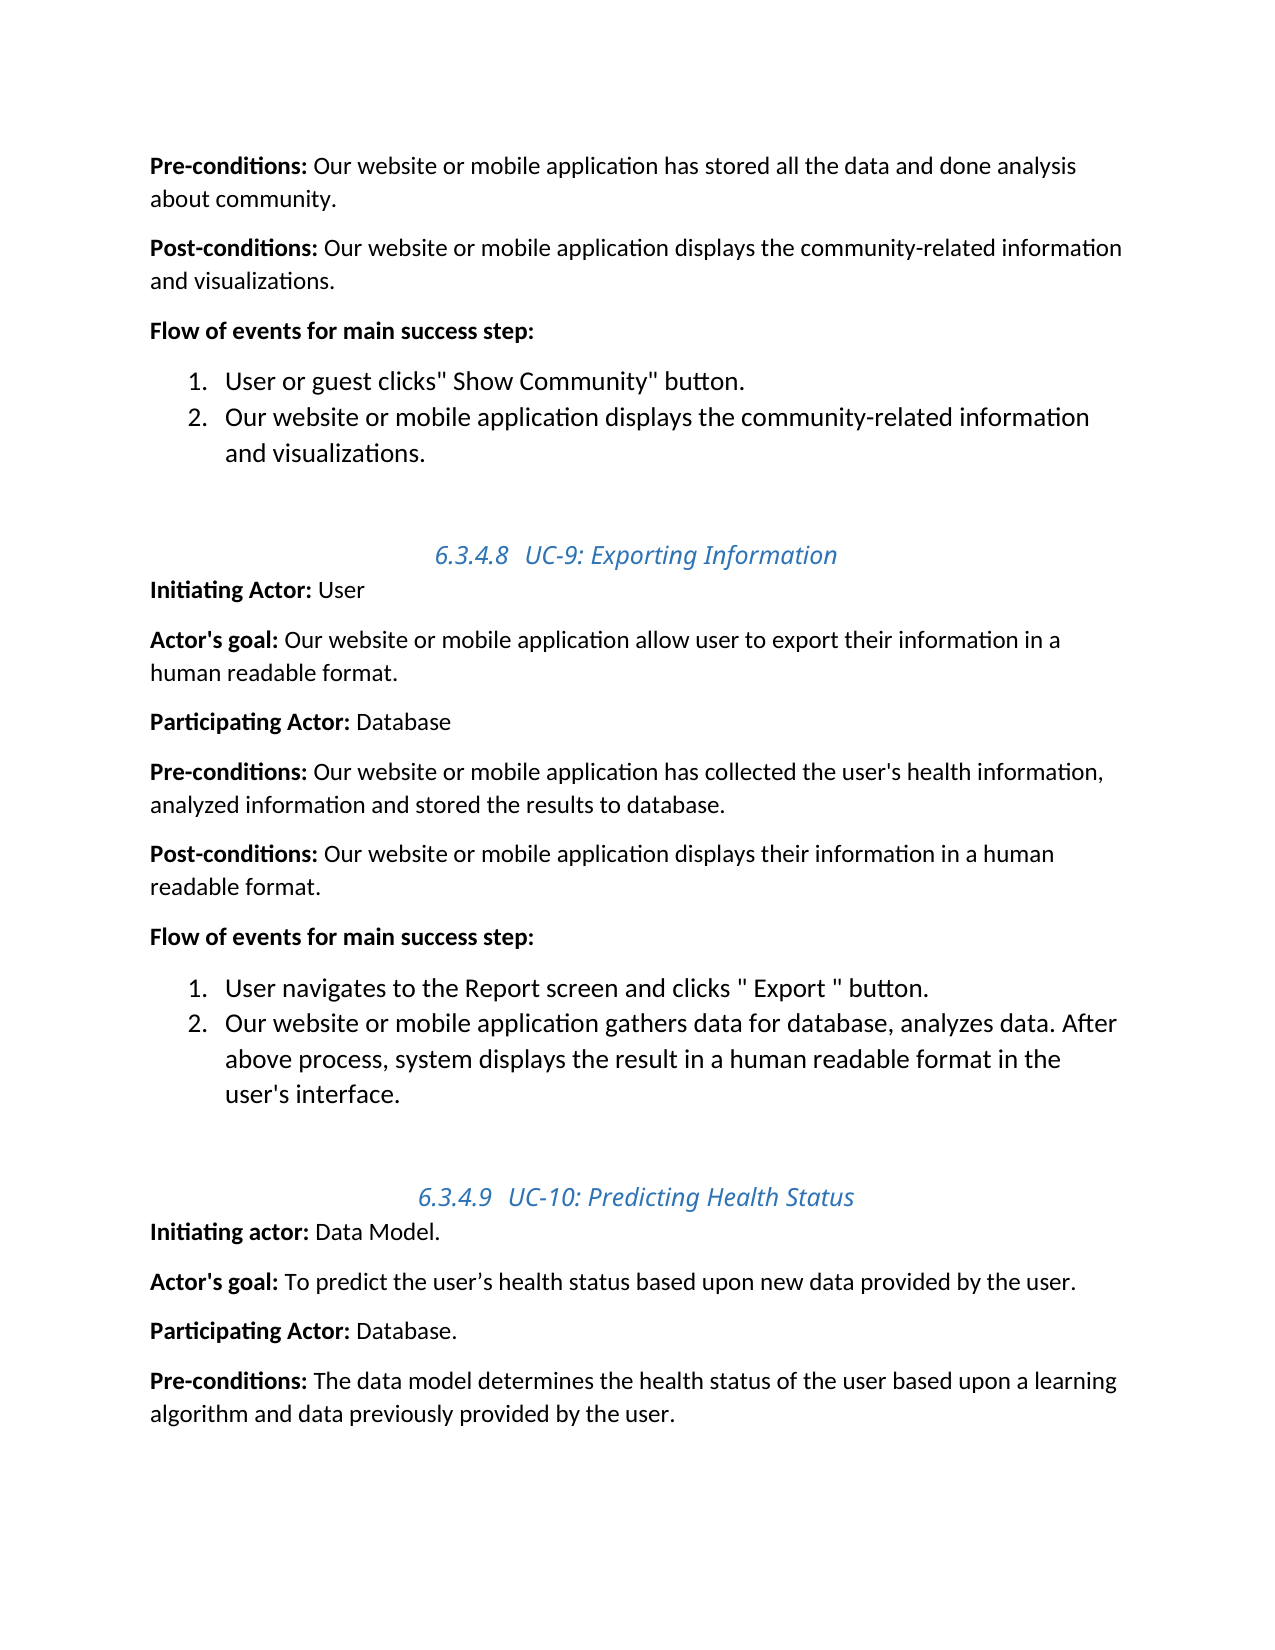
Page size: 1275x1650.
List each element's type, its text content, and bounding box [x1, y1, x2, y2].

list User or guest clicks" Show Community" button. [187, 364, 1125, 398]
text Initiating actor: Data Model. [150, 1216, 1125, 1247]
text Pre-conditions: The data model determines the health status of the user based upon a learning algorithm and data previously provided by the user. [150, 1365, 1125, 1428]
text Post-conditions: Our website or mobile application displays the community-related information and visualizations. [150, 232, 1125, 296]
list Our website or mobile application gathers data for database, analyzes data. After above process, system displays the result in a human readable format in the user's interface. [187, 1006, 1125, 1111]
text Flow of events for main success step: [150, 315, 1125, 346]
text Participating Actor: Database. [150, 1315, 1125, 1346]
list User navigates to the Report screen and clicks " Export " button. [187, 971, 1125, 1004]
list Our website or mobile application displays the community-related information and visualizations. [187, 400, 1125, 469]
text Actor's goal: To predict the user’s health status based upon new data provided by the user. [150, 1266, 1125, 1296]
subtitle UC-10: Predicting Health Status [150, 1179, 1125, 1213]
text Initiating Actor: User [150, 574, 1125, 605]
text Flow of events for main success step: [150, 921, 1125, 952]
subtitle UC-9: Exporting Information [150, 538, 1125, 572]
text Pre-conditions: Our website or mobile application has stored all the data and done analysis about community. [150, 150, 1125, 213]
text Post-conditions: Our website or mobile application displays their information in a human readable format. [150, 839, 1125, 902]
text Pre-conditions: Our website or mobile application has collected the user's health information, analyzed information and stored the results to database. [150, 756, 1125, 819]
text Participating Actor: Database [150, 707, 1125, 737]
text Actor's goal: Our website or mobile application allow user to export their information in a human readable format. [150, 624, 1125, 687]
